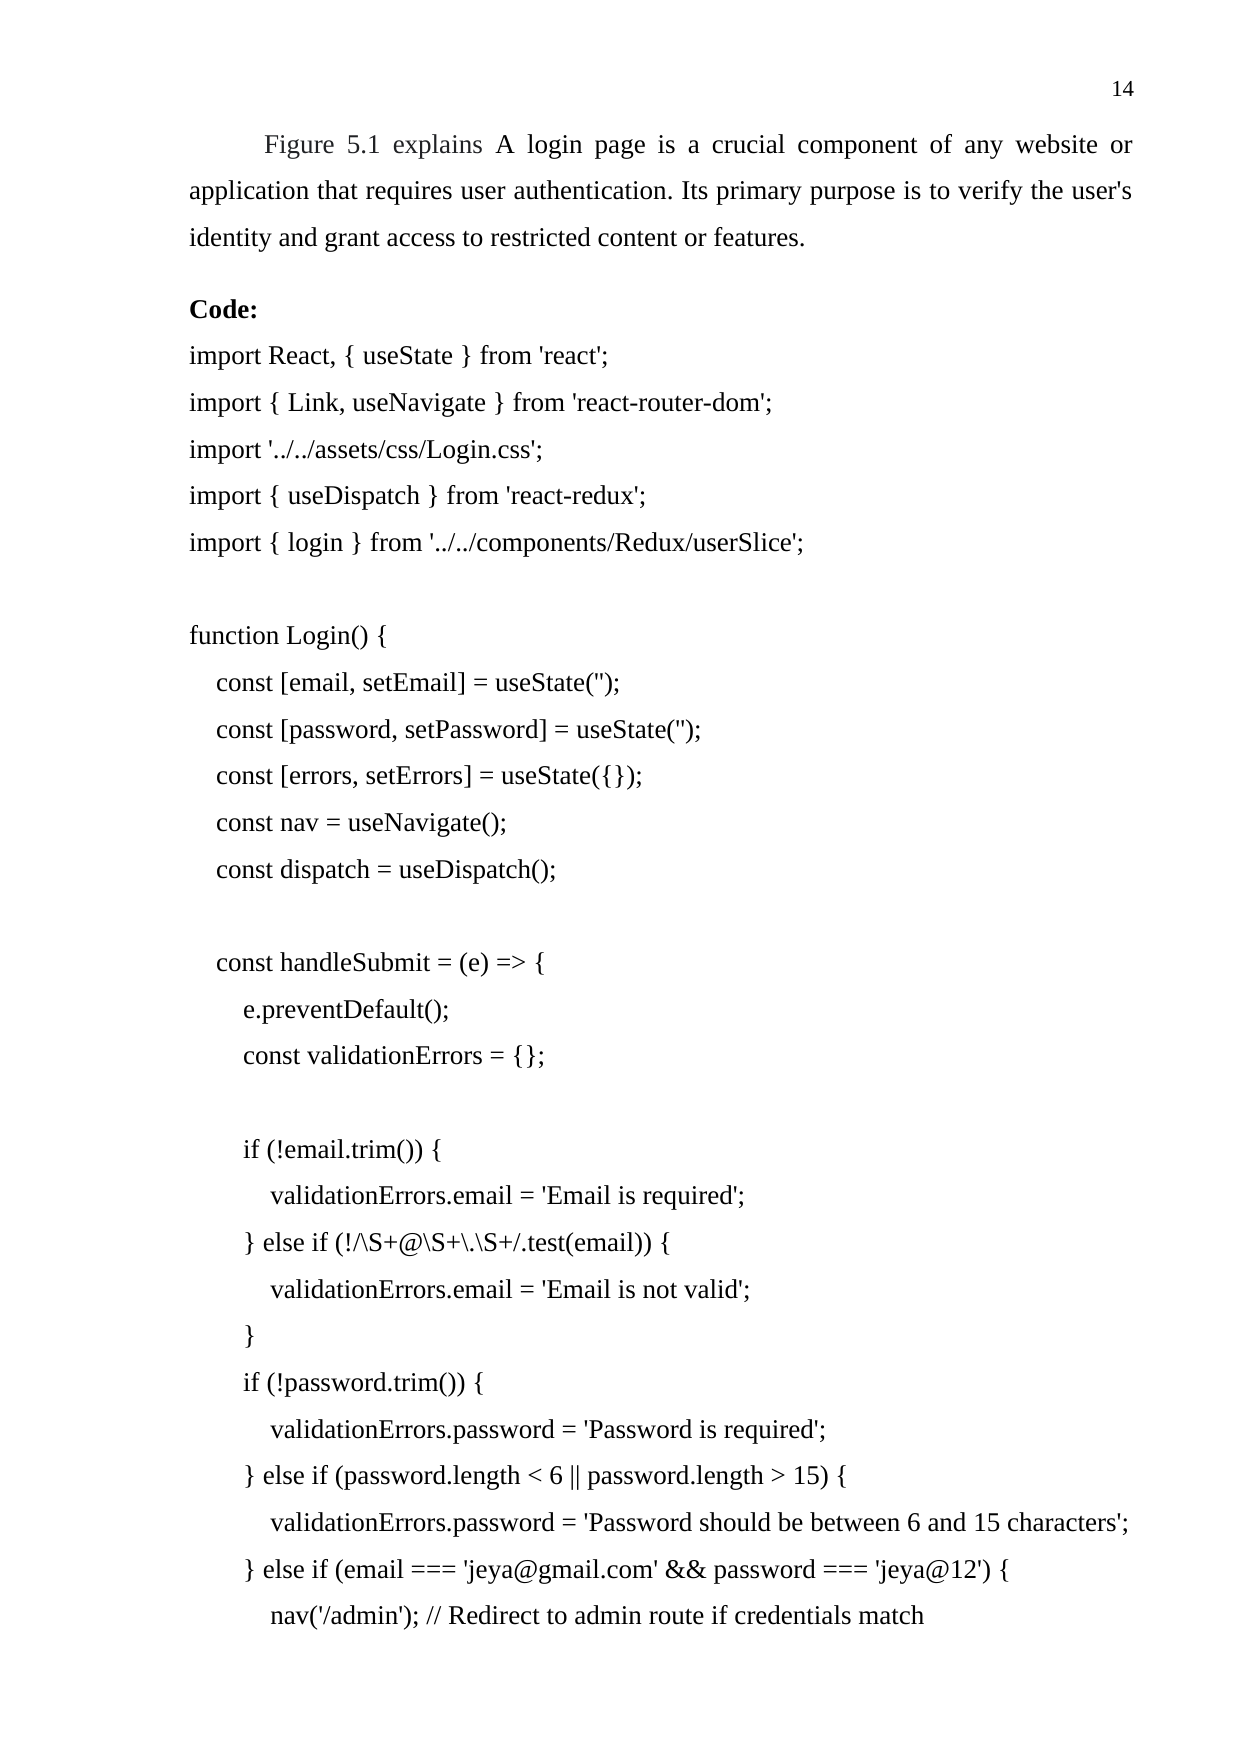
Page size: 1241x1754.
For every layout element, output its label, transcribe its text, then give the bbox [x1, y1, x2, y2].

text if (!email.trim()) { [189, 1133, 1134, 1164]
text import { Link, useNavigate } from 'react-router-dom'; [189, 386, 1134, 417]
text validationErrors.password = 'Password is required'; [189, 1413, 1134, 1444]
text const handleSubmit = (e) => { [189, 946, 1134, 977]
text } else if (password.length < 6 || password.length > 15) { [189, 1459, 1134, 1491]
text import { useDispatch } from 'react-redux'; [189, 479, 1134, 511]
text import React, { useState } from 'react'; [189, 339, 1134, 371]
text const dispatch = useDispatch(); [189, 853, 1134, 884]
text import '../../assets/css/Login.css'; [189, 433, 1134, 464]
text e.preventDefault(); [189, 993, 1134, 1024]
text Figure 5.1 explains A login page is a crucial component of any website or application that requires user authentication. Its primary purpose is to verify the user's identity and grant access to restricted content or features. [189, 128, 1134, 252]
text const [password, setPassword] = useState(''); [189, 713, 1134, 744]
text if (!password.trim()) { [189, 1366, 1134, 1397]
text validationErrors.password = 'Password should be between 6 and 15 characters'; [189, 1506, 1134, 1537]
text validationErrors.email = 'Email is required'; [189, 1179, 1134, 1211]
text } else if (!/\S+@\S+\.\S+/.test(email)) { [189, 1226, 1134, 1257]
text const validationErrors = {}; [189, 1039, 1134, 1071]
text const nav = useNavigate(); [189, 806, 1134, 837]
text Code: [189, 293, 1134, 324]
text nav('/admin'); // Redirect to admin route if credentials match [189, 1599, 1134, 1631]
text validationErrors.email = 'Email is not valid'; [189, 1273, 1134, 1304]
text function Login() { [189, 619, 1134, 651]
text import { login } from '../../components/Redux/userSlice'; [189, 526, 1134, 557]
text } else if (email === 'jeya@gmail.com' && password === 'jeya@12') { [189, 1553, 1134, 1584]
text const [email, setEmail] = useState(''); [189, 666, 1134, 697]
text } [189, 1319, 1134, 1351]
text const [errors, setErrors] = useState({}); [189, 759, 1134, 791]
